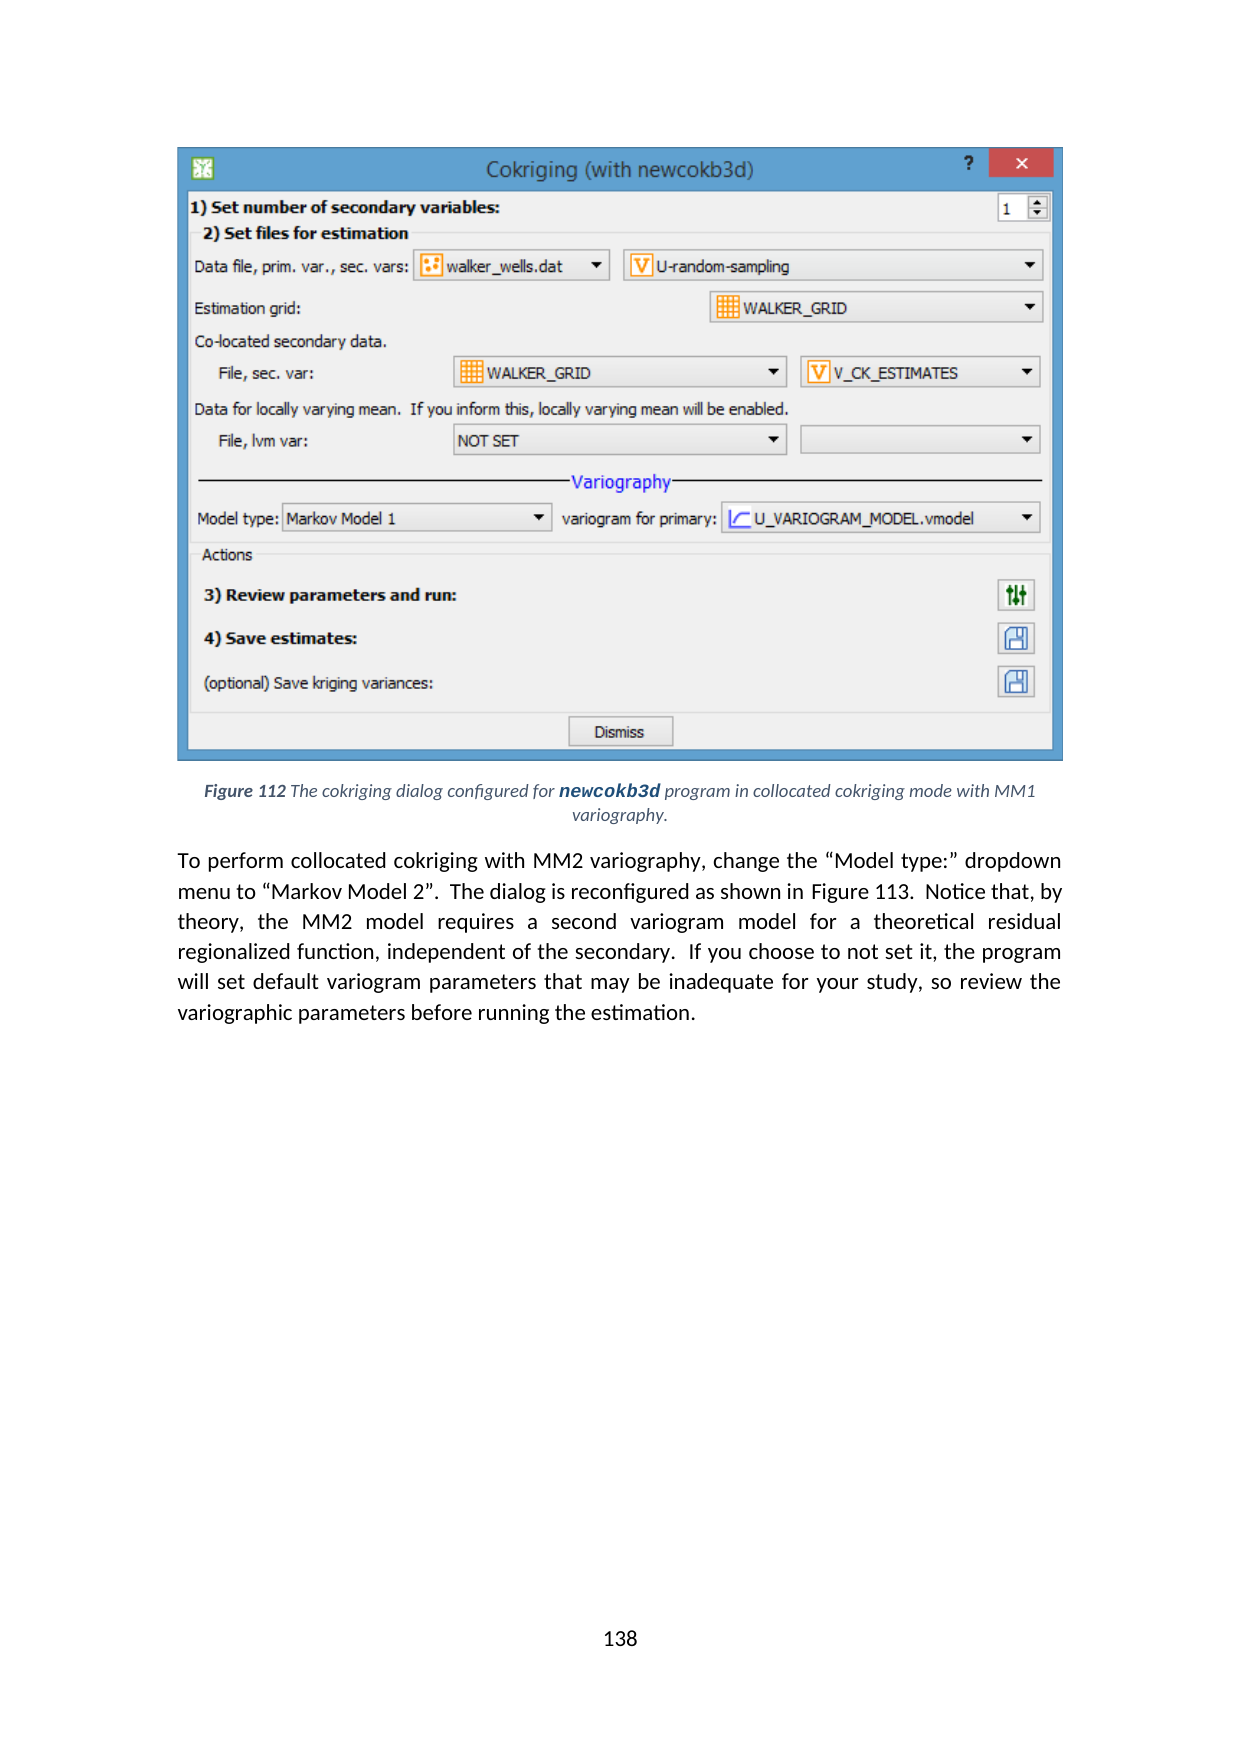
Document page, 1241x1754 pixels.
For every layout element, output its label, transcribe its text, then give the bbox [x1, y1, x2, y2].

picture [177, 147, 1063, 761]
text To perform collocated cokriging with MM2 variography, change the “Model type:” dropdown menu to “Markov Model 2”. The dialog is reconfigured as shown in Figure 112. Notice that, by theory, the MM2 model requires a second variogram model for a theoretical residual regionalized function, independent of the secondary. If you choose to not set it, the program will set default variogram parameters that may be inadequate for your study, so review the variographic parameters before running the estimation. [177, 847, 1063, 1026]
text Figure 112 The cokriging dialog configured for newcokb3d program in collocated cokriging mode with MM1 variography. [177, 779, 1063, 826]
